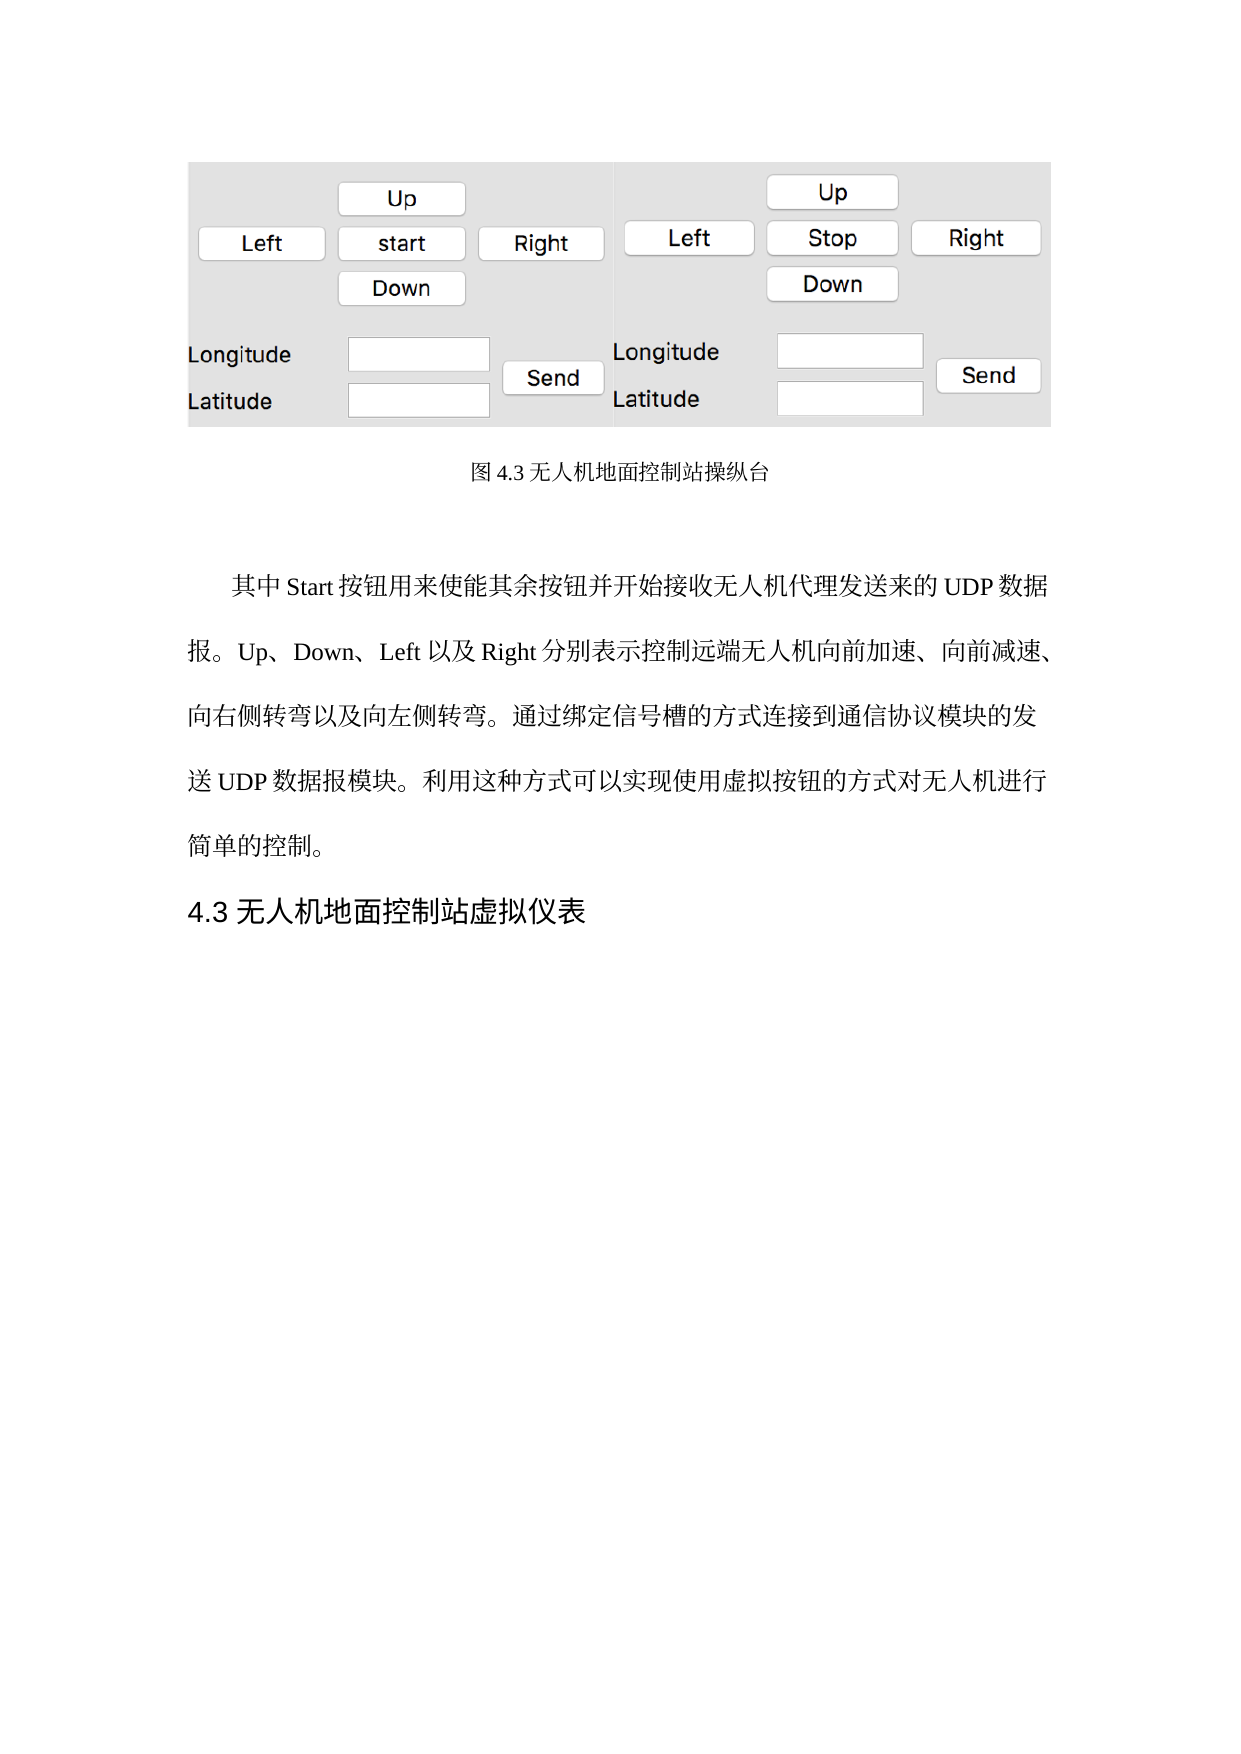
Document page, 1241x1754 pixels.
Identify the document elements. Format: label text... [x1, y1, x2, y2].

picture [187, 162, 1051, 427]
text 图4.3 无人机地面控制站操纵台 [187, 454, 1053, 487]
text 其中Start按钮用来使能其余按钮并开始接收无人机代理发送来的UDP数据报。Up、Down、Left以及Right分别表示控制远端无人机向前加速、向前减速、向右侧转弯以及向左侧转弯。通过绑定信号槽的方式连接到通信协议模块的发送UDP数据报模块。利用这种方式可以实现使用虚拟按钮的方式对无人机进行简单的控制。 [187, 552, 1053, 877]
list 无人机地面控制站虚拟仪表 [187, 877, 1053, 942]
